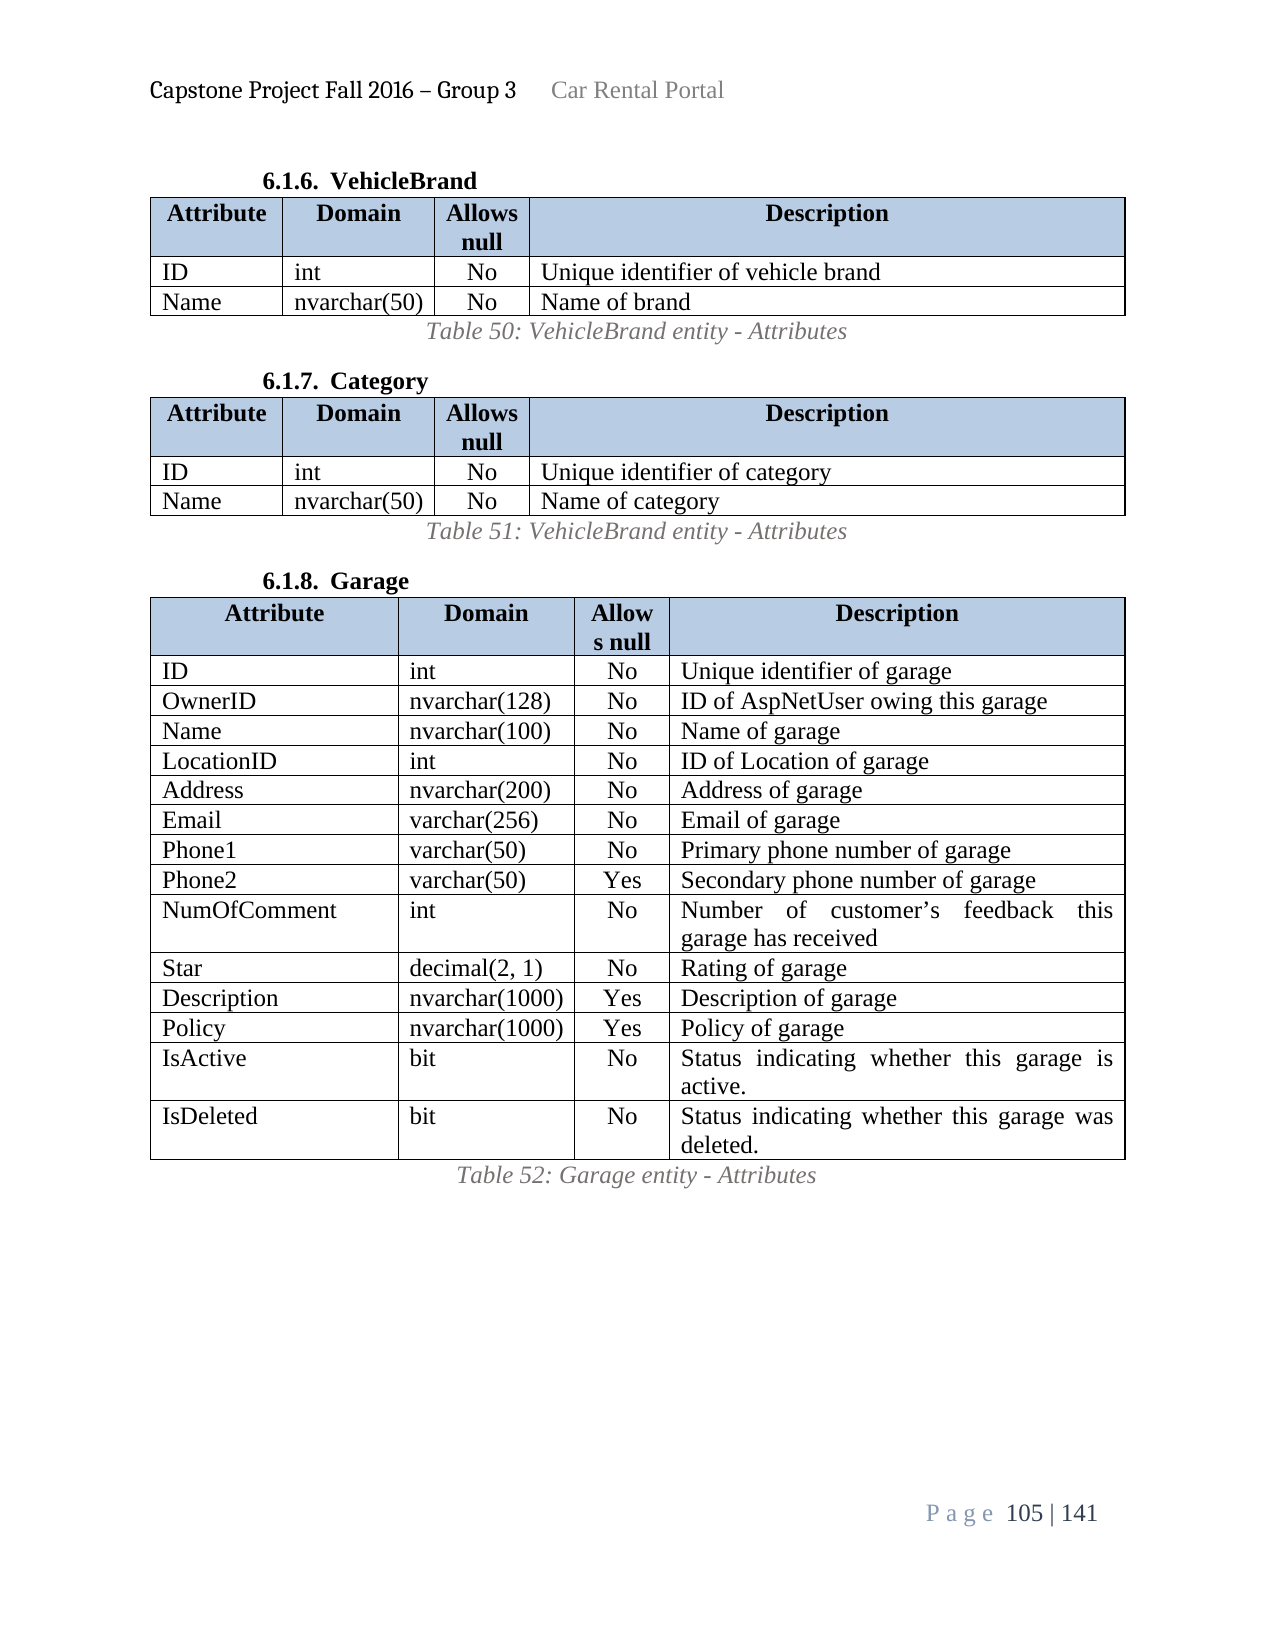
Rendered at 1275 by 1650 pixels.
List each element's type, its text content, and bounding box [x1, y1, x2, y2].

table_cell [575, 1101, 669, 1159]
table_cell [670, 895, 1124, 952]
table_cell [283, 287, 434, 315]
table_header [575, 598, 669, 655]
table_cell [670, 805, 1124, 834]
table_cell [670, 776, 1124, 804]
table_header Allows null [435, 198, 529, 256]
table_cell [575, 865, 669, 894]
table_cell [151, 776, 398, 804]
table_header Description [530, 198, 1124, 256]
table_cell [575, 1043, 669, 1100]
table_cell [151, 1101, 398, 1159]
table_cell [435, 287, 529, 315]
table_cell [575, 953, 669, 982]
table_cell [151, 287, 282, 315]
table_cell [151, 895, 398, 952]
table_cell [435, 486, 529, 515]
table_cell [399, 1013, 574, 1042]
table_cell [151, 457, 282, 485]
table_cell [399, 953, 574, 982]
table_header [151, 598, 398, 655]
table_header Domain [283, 198, 434, 256]
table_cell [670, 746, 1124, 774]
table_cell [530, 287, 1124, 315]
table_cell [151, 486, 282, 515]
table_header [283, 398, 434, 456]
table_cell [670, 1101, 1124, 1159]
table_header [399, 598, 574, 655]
table_header Attribute [151, 198, 282, 256]
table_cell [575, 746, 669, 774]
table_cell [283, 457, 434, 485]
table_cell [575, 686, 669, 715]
subtitle VehicleBrand [262, 166, 1125, 195]
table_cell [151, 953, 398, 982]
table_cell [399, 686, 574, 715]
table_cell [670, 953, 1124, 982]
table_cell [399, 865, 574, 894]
table_cell Unique identifier of vehicle brand [530, 257, 1124, 286]
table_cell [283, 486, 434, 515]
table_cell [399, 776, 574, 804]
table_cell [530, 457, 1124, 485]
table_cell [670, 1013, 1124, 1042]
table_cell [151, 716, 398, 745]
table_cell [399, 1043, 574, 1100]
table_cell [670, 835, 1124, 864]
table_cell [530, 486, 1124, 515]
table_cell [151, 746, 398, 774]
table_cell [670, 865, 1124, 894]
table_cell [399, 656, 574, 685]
table_cell int [283, 257, 434, 286]
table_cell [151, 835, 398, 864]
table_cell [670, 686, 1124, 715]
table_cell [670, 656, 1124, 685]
table_cell No [435, 257, 529, 286]
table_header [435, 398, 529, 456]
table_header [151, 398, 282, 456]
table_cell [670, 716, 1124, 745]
subtitle Category [262, 366, 1125, 395]
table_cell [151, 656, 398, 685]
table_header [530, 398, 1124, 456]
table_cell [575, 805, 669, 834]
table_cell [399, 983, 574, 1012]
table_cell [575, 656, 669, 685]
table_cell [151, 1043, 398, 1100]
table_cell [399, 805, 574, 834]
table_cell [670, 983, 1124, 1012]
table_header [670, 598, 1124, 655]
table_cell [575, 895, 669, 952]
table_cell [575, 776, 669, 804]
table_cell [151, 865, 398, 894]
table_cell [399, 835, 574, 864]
subtitle Garage [262, 566, 1125, 594]
table_cell ID [151, 257, 282, 286]
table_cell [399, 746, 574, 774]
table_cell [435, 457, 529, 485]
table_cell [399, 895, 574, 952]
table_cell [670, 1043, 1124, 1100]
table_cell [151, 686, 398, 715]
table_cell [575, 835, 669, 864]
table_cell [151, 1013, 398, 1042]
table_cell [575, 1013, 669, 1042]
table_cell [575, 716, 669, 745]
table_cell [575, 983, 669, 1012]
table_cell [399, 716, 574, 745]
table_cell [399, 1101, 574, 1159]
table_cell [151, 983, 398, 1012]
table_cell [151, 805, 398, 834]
